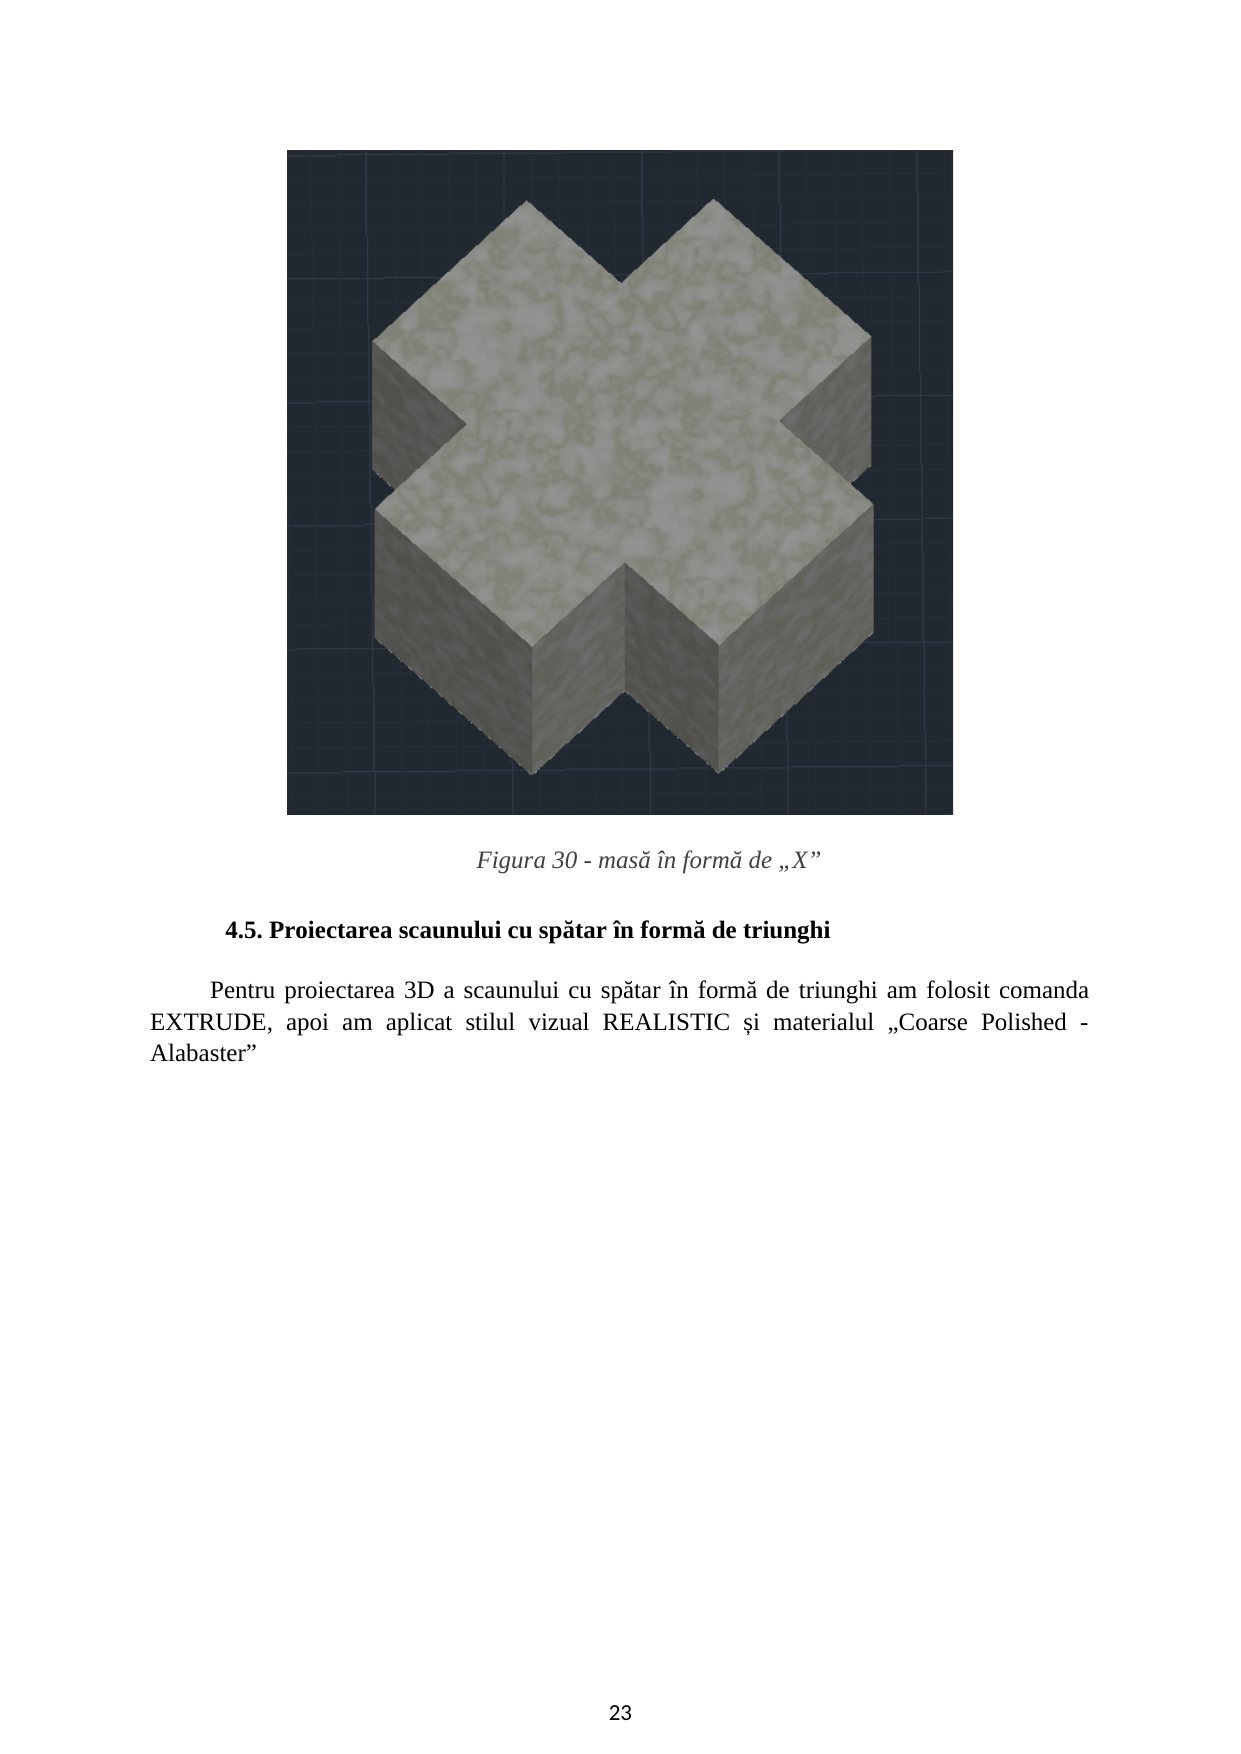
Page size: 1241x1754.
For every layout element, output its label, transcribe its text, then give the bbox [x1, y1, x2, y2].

picture [287, 150, 954, 815]
subtitle 4.5. Proiectarea scaunului cu spătar în formă de triunghi [225, 915, 1090, 944]
text Pentru proiectarea 3D a scaunului cu spătar în formă de triunghi am folosit comanda EXTRUDE, apoi am aplicat stilul vizual REALISTIC și materialul „Coarse Polished - Alabaster” [150, 976, 1090, 1066]
